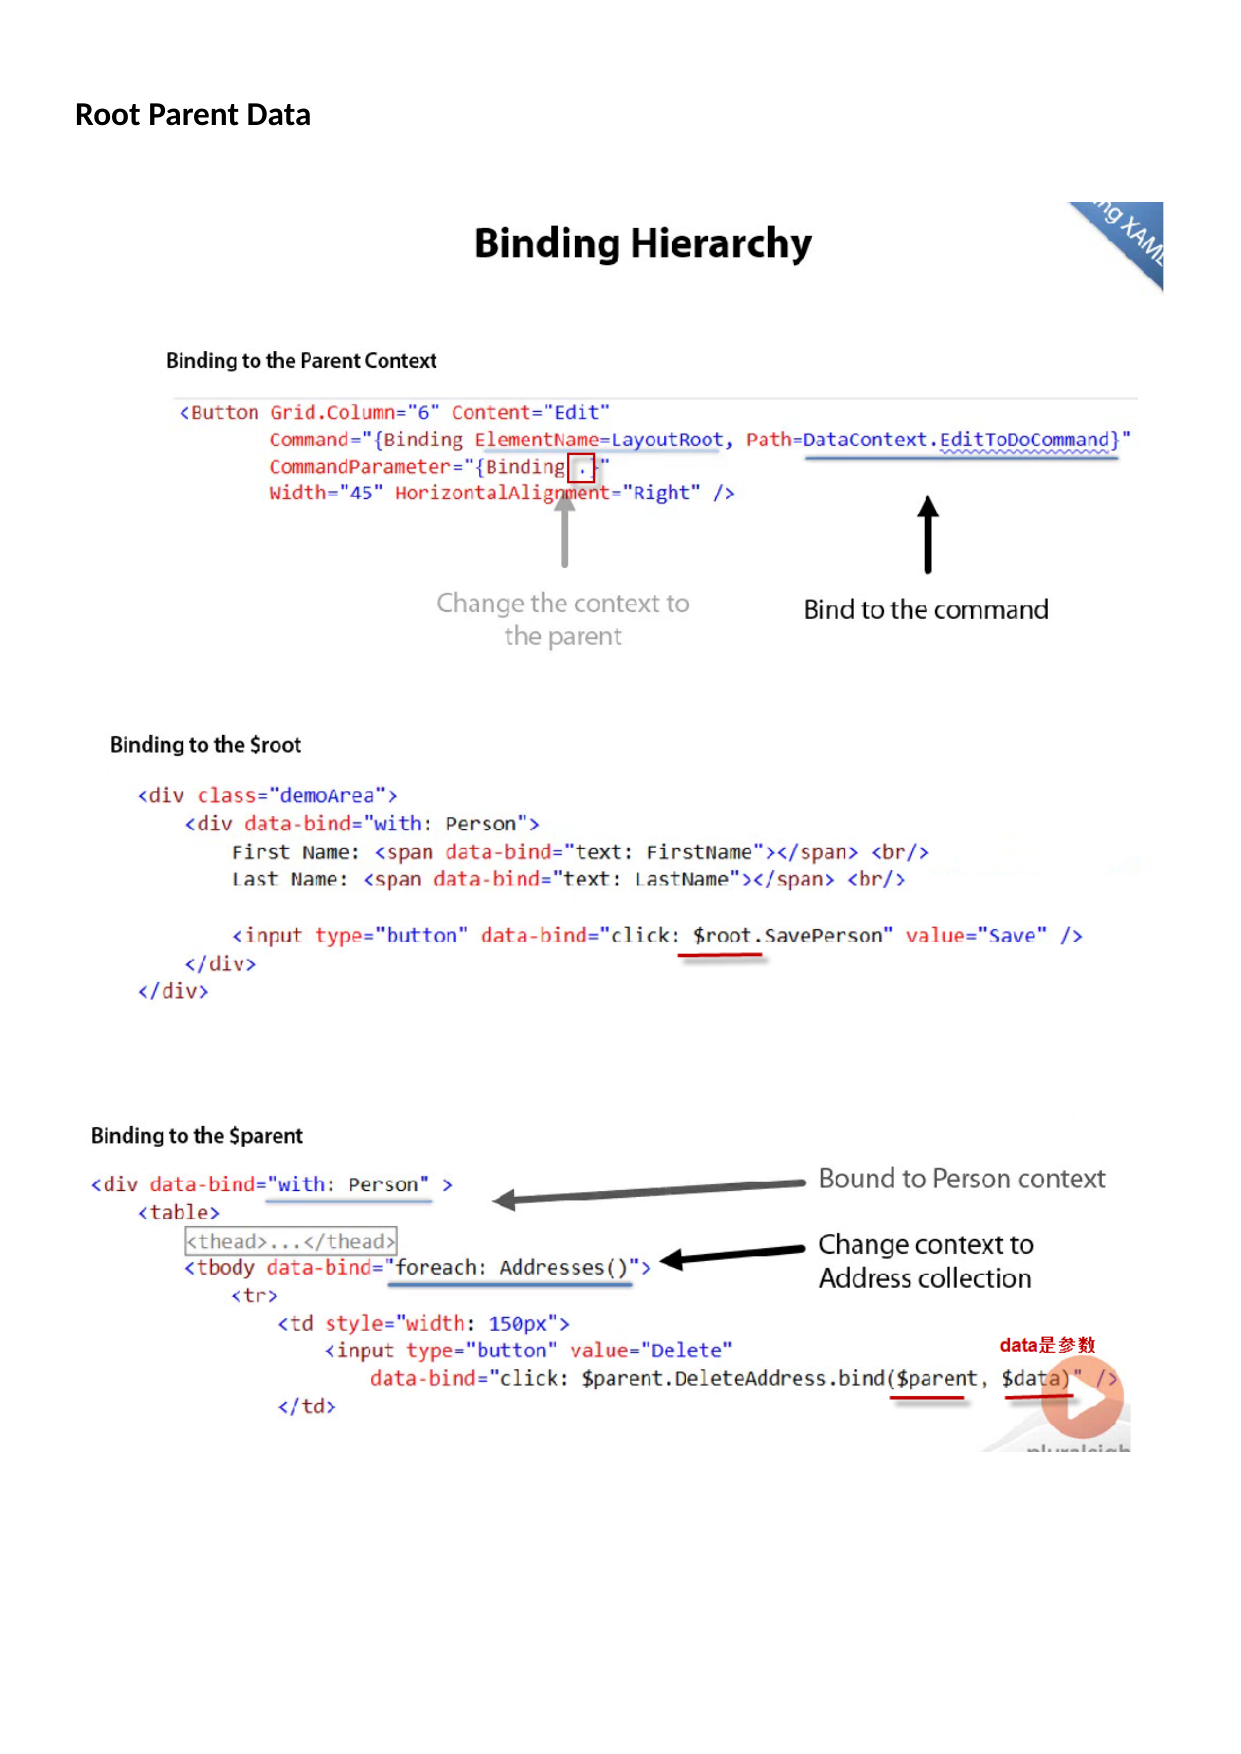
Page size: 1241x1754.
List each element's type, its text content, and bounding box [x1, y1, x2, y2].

picture [118, 202, 1164, 672]
picture [88, 722, 1152, 1035]
subtitle Root Parent Data [75, 81, 1165, 146]
picture [75, 1112, 1131, 1452]
